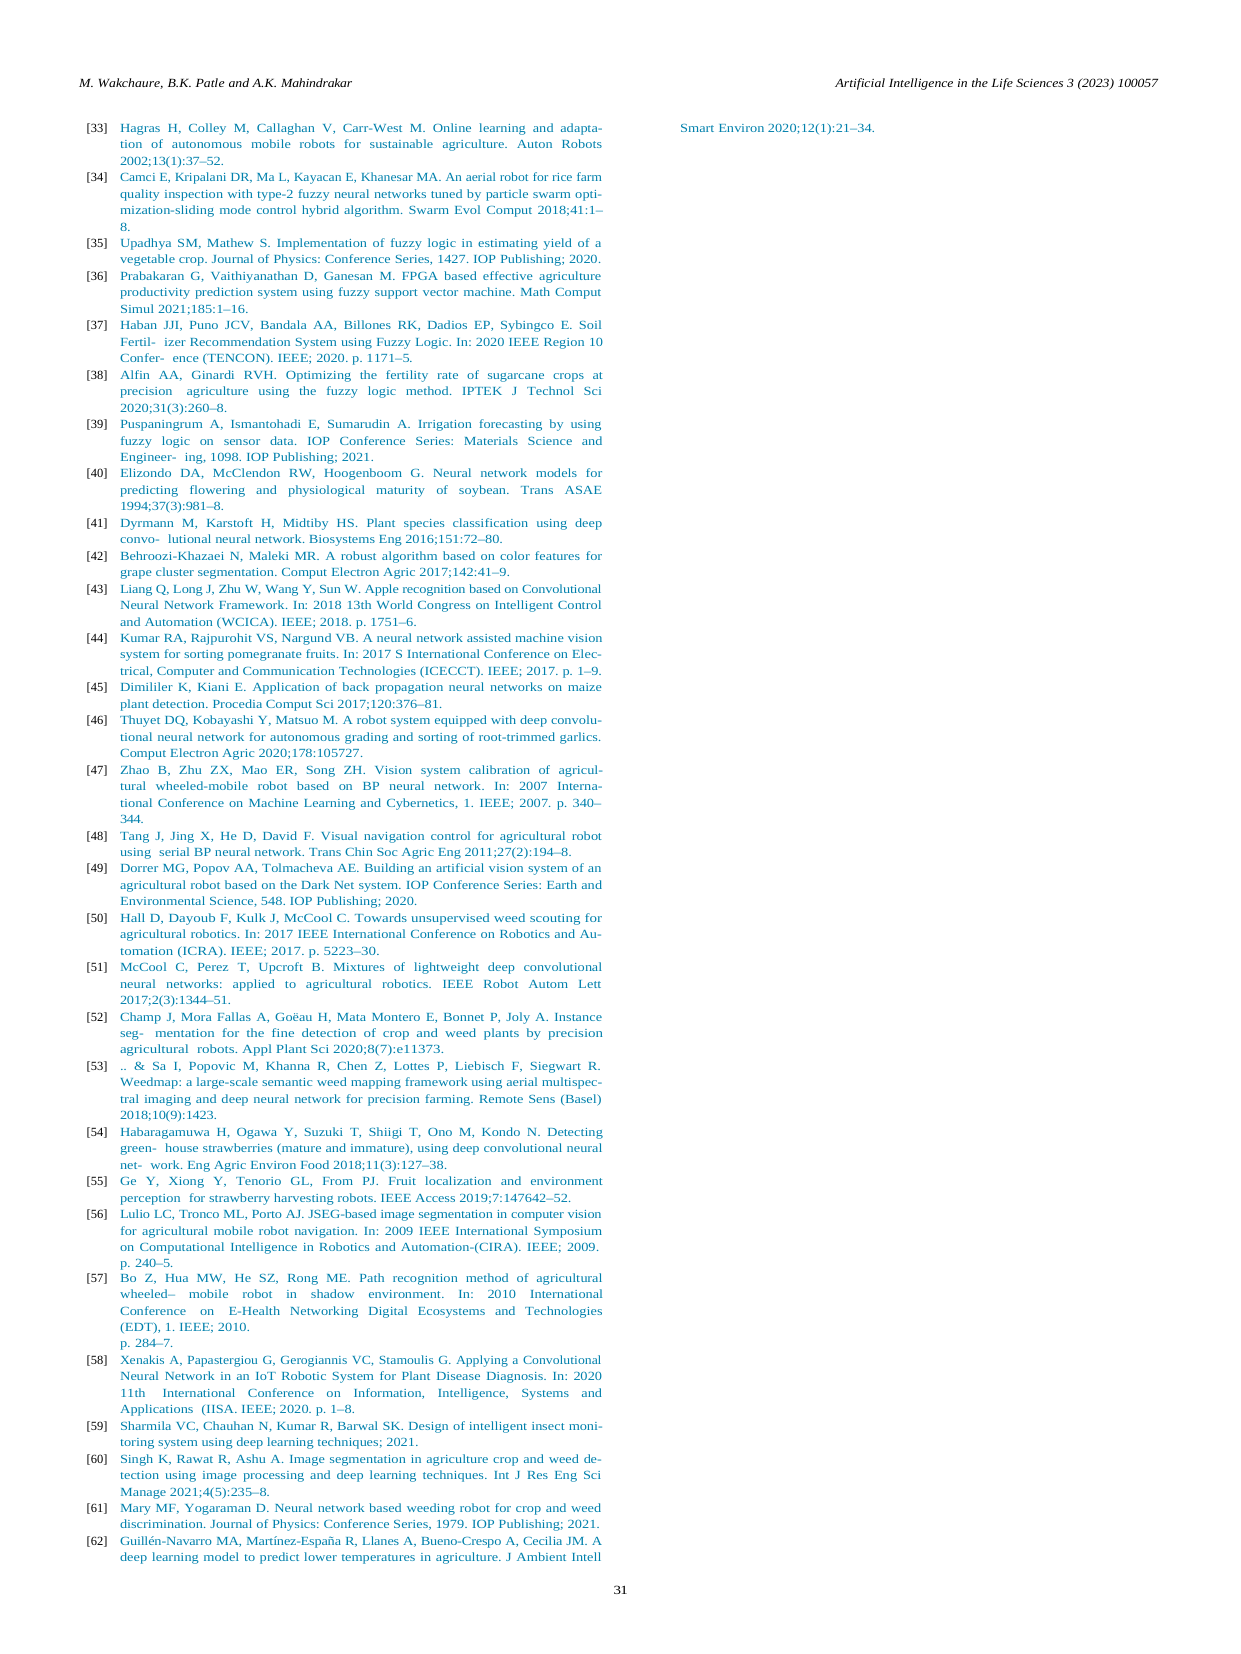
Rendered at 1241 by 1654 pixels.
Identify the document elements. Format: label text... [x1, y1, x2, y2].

picture [248, 732, 253, 741]
picture [261, 963, 267, 971]
picture [319, 1229, 325, 1238]
picture [124, 239, 129, 247]
picture [268, 897, 275, 905]
picture [277, 271, 283, 280]
picture [250, 1473, 261, 1479]
picture [506, 273, 518, 280]
picture [526, 1028, 532, 1037]
picture [347, 847, 360, 856]
picture [572, 768, 579, 774]
picture [222, 866, 229, 872]
picture [236, 947, 243, 955]
picture [592, 255, 597, 263]
picture [310, 1539, 320, 1548]
picture [303, 636, 309, 645]
picture [453, 916, 461, 922]
picture [331, 896, 338, 905]
picture [394, 1080, 400, 1089]
picture [425, 700, 430, 708]
picture [219, 1046, 228, 1053]
picture [154, 1210, 161, 1218]
picture [307, 552, 314, 560]
picture [197, 257, 204, 266]
picture [535, 254, 541, 263]
picture [128, 1196, 138, 1202]
picture [379, 238, 384, 247]
picture [144, 1374, 152, 1380]
picture [379, 535, 386, 543]
picture [412, 1292, 422, 1298]
picture [253, 1047, 265, 1056]
picture [265, 1179, 273, 1185]
picture [142, 1259, 149, 1267]
picture [152, 192, 159, 201]
picture [268, 339, 275, 346]
picture [168, 1555, 179, 1561]
picture [458, 1473, 464, 1482]
picture [214, 502, 219, 510]
picture [150, 1130, 158, 1136]
picture [368, 965, 378, 971]
picture [487, 1520, 492, 1528]
picture [272, 930, 277, 938]
list McCool C, Perez T, Upcroft B. Mixtures of lightweight deep convolutional neural networks: applied to agricultural robotics. IEEE Robot Autom Lett 2017;2(3):1344–51. [86, 960, 603, 1007]
picture [534, 1506, 541, 1515]
picture [549, 419, 556, 428]
picture [499, 192, 507, 198]
picture [455, 1062, 462, 1070]
picture [430, 1503, 435, 1512]
picture [371, 1555, 381, 1561]
picture [352, 356, 359, 365]
picture [438, 1539, 449, 1545]
picture [184, 669, 190, 678]
picture [283, 1440, 294, 1446]
picture [373, 931, 380, 938]
picture [127, 157, 132, 165]
picture [569, 964, 576, 971]
picture [423, 521, 431, 527]
picture [442, 568, 448, 576]
picture [159, 502, 165, 510]
picture [288, 488, 295, 497]
picture [408, 1358, 419, 1364]
picture [394, 1438, 399, 1446]
picture [144, 603, 152, 609]
picture [453, 1143, 458, 1152]
picture [517, 140, 522, 148]
picture [227, 652, 233, 661]
picture [134, 617, 139, 626]
picture [372, 1309, 379, 1315]
picture [224, 832, 229, 840]
picture [341, 1045, 346, 1053]
picture [523, 1273, 528, 1282]
picture [322, 192, 329, 201]
picture [170, 749, 177, 757]
picture [231, 1163, 239, 1169]
list Behroozi-Khazaei N, Maleki MR. A robust algorithm based on color features for grape cluster segmentation. Comput Electron Agric 2017;142:41–9. [86, 548, 603, 579]
picture [406, 554, 414, 560]
picture [444, 320, 449, 329]
picture [596, 1130, 602, 1139]
picture [343, 139, 348, 148]
picture [175, 602, 187, 609]
picture [239, 1193, 244, 1202]
picture [427, 386, 433, 395]
list Bo Z, Hua MW, He SZ, Rong ME. Path recognition method of agricultural wheeled– mobile robot in shadow environment. In: 2010 International Conference on E-Health Networking Digital Ecosystems and Technologies (EDT), 1. IEEE; 2010. [86, 1270, 603, 1334]
picture [235, 257, 242, 263]
picture [122, 1012, 135, 1021]
picture [493, 1194, 499, 1202]
picture [165, 1274, 173, 1282]
picture [237, 603, 247, 609]
picture [246, 274, 253, 283]
list Camci E, Kripalani DR, Ma L, Kayacan E, Khanesar MA. An aerial robot for rice farm quality inspection with type-2 fuzzy neural networks tuned by particle swarm opti- mization-sliding mode control hybrid algorithm. Swarm Evol Comput 2018;41:1–8. [86, 170, 603, 234]
picture [213, 1229, 223, 1235]
picture [394, 1062, 401, 1070]
picture [342, 1161, 347, 1169]
picture [427, 568, 432, 576]
picture [120, 257, 127, 263]
picture [128, 850, 135, 856]
picture [210, 636, 217, 645]
picture [545, 206, 550, 214]
picture [497, 1061, 503, 1070]
picture [137, 1407, 143, 1416]
picture [390, 238, 396, 247]
picture [297, 1371, 302, 1380]
picture [127, 570, 135, 576]
picture [364, 600, 370, 609]
picture [460, 1388, 466, 1397]
picture [477, 1229, 486, 1235]
picture [229, 1307, 236, 1315]
picture [309, 535, 316, 543]
picture [430, 1212, 436, 1221]
picture [173, 669, 183, 675]
picture [141, 1424, 150, 1430]
picture [439, 916, 445, 925]
picture [124, 521, 133, 527]
picture [209, 1044, 214, 1053]
picture [463, 290, 473, 296]
picture [250, 1028, 256, 1037]
picture [271, 1388, 276, 1397]
picture [126, 832, 133, 840]
picture [381, 205, 387, 214]
picture [252, 1210, 258, 1218]
picture [396, 1358, 404, 1364]
picture [369, 468, 376, 477]
picture [191, 634, 196, 642]
list Alfin AA, Ginardi RVH. Optimizing the fertility rate of sugarcane crops at precision agriculture using the fuzzy logic method. IPTEK J Technol Sci 2020;31(3):260–8. [86, 367, 603, 415]
picture [705, 125, 714, 132]
picture [468, 883, 478, 889]
picture [548, 1031, 560, 1040]
picture [471, 1503, 477, 1512]
picture [508, 323, 515, 332]
picture [256, 1504, 263, 1512]
picture [142, 404, 147, 412]
picture [316, 1289, 322, 1298]
picture [576, 172, 581, 181]
picture [522, 1506, 533, 1512]
picture [171, 932, 179, 938]
picture [128, 982, 139, 988]
picture [409, 521, 416, 530]
picture [392, 1130, 398, 1139]
picture [259, 1555, 265, 1564]
picture [138, 1536, 143, 1545]
picture [144, 1306, 149, 1315]
picture [231, 1226, 236, 1235]
picture [152, 1259, 163, 1265]
picture [570, 1357, 577, 1364]
picture [408, 981, 415, 988]
picture [379, 389, 385, 398]
picture [391, 1160, 395, 1172]
picture [124, 124, 129, 132]
picture [499, 338, 504, 346]
picture [214, 1161, 219, 1169]
picture [550, 1276, 557, 1282]
picture [206, 1289, 211, 1298]
picture [437, 289, 446, 296]
picture [273, 453, 279, 461]
picture [306, 520, 313, 527]
picture [294, 947, 300, 955]
picture [389, 863, 394, 872]
picture [858, 125, 868, 132]
picture [268, 536, 275, 543]
picture [349, 453, 354, 461]
picture [262, 685, 269, 694]
picture [301, 1537, 308, 1545]
picture [402, 587, 412, 593]
list .. & Sa I, Popovic M, Khanna R, Chen Z, Lottes P, Liebisch F, Siegwart R. Weedmap: a large-scale semantic weed mapping framework using aerial multispec- tral imaging and deep neural network for precision farming. Remote Sens (Basel) 2018;10(9):1423. [86, 1059, 603, 1122]
picture [302, 340, 309, 349]
picture [173, 585, 180, 593]
picture [588, 981, 601, 988]
picture [246, 1488, 259, 1496]
picture [541, 1229, 558, 1238]
picture [442, 551, 447, 560]
picture [276, 1045, 281, 1053]
picture [297, 684, 304, 691]
picture [184, 1323, 191, 1331]
picture [443, 485, 448, 494]
picture [532, 1243, 539, 1251]
picture [356, 766, 361, 774]
picture [355, 1161, 360, 1169]
picture [208, 947, 213, 955]
picture [202, 1488, 209, 1496]
picture [230, 340, 240, 346]
picture [439, 667, 446, 675]
picture [136, 1127, 142, 1136]
picture [299, 749, 305, 757]
picture [392, 1227, 397, 1235]
picture [256, 1440, 263, 1449]
picture [514, 208, 521, 217]
picture [164, 1259, 170, 1267]
picture [402, 798, 407, 807]
picture [467, 1146, 479, 1155]
picture [503, 684, 510, 691]
picture [230, 238, 236, 247]
list Haban JJI, Puno JCV, Bandala AA, Billones RK, Dadios EP, Sybingco E. Soil Fertil- izer Recommendation System using Fuzzy Logic. In: 2020 IEEE Region 10 Confer- ence (TENCON). IEEE; 2020. p. 1171–5. [86, 318, 603, 365]
picture [414, 535, 419, 543]
picture [281, 290, 296, 296]
picture [386, 1473, 395, 1479]
picture [221, 1028, 226, 1037]
picture [188, 1193, 193, 1202]
picture [483, 913, 488, 922]
picture [584, 913, 589, 922]
list Tang J, Jing X, He D, David F. Visual navigation control for agricultural robot using serial BP neural network. Trans Chin Soc Agric Eng 2011;27(2):194–8. [86, 828, 603, 859]
picture [399, 1390, 406, 1397]
picture [495, 126, 506, 132]
picture [127, 1111, 132, 1119]
picture [826, 123, 830, 135]
picture [287, 1522, 294, 1531]
picture [277, 1163, 288, 1169]
picture [345, 1094, 350, 1103]
picture [269, 139, 276, 148]
picture [571, 373, 578, 382]
picture [130, 1289, 136, 1298]
picture [216, 570, 226, 576]
picture [342, 422, 352, 428]
picture [180, 916, 192, 922]
picture [311, 930, 318, 938]
picture [295, 485, 301, 494]
picture [381, 354, 387, 362]
picture [365, 1146, 375, 1152]
picture [324, 1470, 329, 1479]
picture [527, 799, 532, 807]
picture [239, 982, 246, 991]
picture [387, 1554, 397, 1561]
picture [575, 1129, 585, 1136]
picture [358, 537, 368, 543]
picture [155, 1229, 163, 1235]
picture [385, 700, 390, 708]
picture [311, 373, 321, 379]
picture [297, 189, 302, 198]
picture [584, 238, 589, 247]
picture [404, 1143, 408, 1155]
picture [164, 1339, 170, 1347]
picture [295, 618, 302, 626]
picture [344, 1209, 349, 1218]
picture [595, 1372, 600, 1380]
picture [552, 553, 562, 560]
picture [243, 832, 250, 840]
picture [339, 1274, 346, 1282]
picture [216, 175, 225, 181]
picture [385, 650, 391, 658]
picture [233, 1421, 239, 1430]
text p. 240–5. [120, 1256, 607, 1270]
picture [129, 339, 146, 346]
list Mary MF, Yogaraman D. Neural network based weeding robot for crop and weed discrimination. Journal of Physics: Conference Series, 1979. IOP Publishing; 2021. [86, 1501, 603, 1532]
picture [179, 981, 186, 988]
picture [550, 1555, 561, 1561]
list Kumar RA, Rajpurohit VS, Nargund VB. A neural network assisted machine vision system for sorting pomegranate fruits. In: 2017 S International Conference on Elec- trical, Computer and Communication Technologies (ICECCT). IEEE; 2017. p. 1–9. [86, 631, 603, 678]
picture [354, 914, 363, 922]
picture [220, 914, 227, 922]
picture [267, 1555, 277, 1561]
picture [138, 1388, 144, 1397]
picture [234, 1358, 240, 1367]
picture [296, 781, 301, 790]
picture [442, 386, 447, 395]
picture [221, 1487, 225, 1499]
picture [520, 421, 527, 428]
picture [519, 174, 528, 181]
picture [203, 1555, 213, 1561]
list Singh K, Rawat R, Ashu A. Image segmentation in agriculture crop and weed de- tection using image processing and deep learning techniques. Int J Res Eng Sci Manage 2021;4(5):235–8. [86, 1451, 603, 1499]
picture [468, 1194, 473, 1202]
picture [377, 1273, 383, 1282]
picture [537, 1097, 548, 1103]
picture [487, 1273, 493, 1282]
picture [188, 1356, 193, 1364]
picture [223, 718, 230, 727]
picture [541, 1243, 548, 1251]
picture [332, 682, 337, 691]
picture [322, 585, 332, 593]
picture [182, 290, 190, 299]
picture [120, 1341, 127, 1350]
picture [124, 685, 133, 691]
list Sharmila VC, Chauhan N, Kumar R, Barwal SK. Design of intelligent insect moni- toring system using deep learning techniques; 2021. [86, 1418, 603, 1449]
picture [140, 1555, 147, 1564]
picture [363, 370, 369, 379]
picture [226, 388, 236, 395]
picture [138, 570, 145, 579]
picture [324, 749, 329, 757]
picture [137, 866, 147, 872]
picture [579, 1276, 586, 1282]
picture [479, 1095, 486, 1103]
picture [433, 208, 442, 214]
picture [348, 1457, 358, 1463]
picture [319, 1243, 326, 1251]
picture [404, 700, 410, 708]
picture [396, 372, 408, 379]
picture [120, 1226, 125, 1235]
picture [483, 321, 489, 329]
picture [378, 618, 384, 626]
list Ge Y, Xiong Y, Tenorio GL, From PJ. Fruit localization and environment perception for strawberry harvesting robots. IEEE Access 2019;7:147642–52. [86, 1174, 603, 1205]
picture [136, 320, 142, 329]
picture [394, 897, 399, 905]
picture [455, 142, 463, 148]
picture [173, 1473, 180, 1479]
picture [219, 453, 224, 461]
picture [133, 883, 141, 889]
picture [400, 570, 408, 576]
picture [401, 1243, 406, 1251]
picture [395, 1503, 400, 1512]
picture [251, 1454, 257, 1463]
picture [223, 537, 234, 543]
picture [398, 321, 403, 329]
picture [588, 1062, 595, 1070]
picture [459, 718, 466, 727]
list Dimililer K, Kiani E. Application of back propagation neural networks on maize plant detection. Procedia Comput Sci 2017;120:376–81. [86, 680, 603, 711]
picture [338, 287, 344, 296]
picture [348, 1373, 356, 1380]
picture [241, 1097, 248, 1106]
list Dorrer MG, Popov AA, Tolmacheva AE. Building an artificial vision system of an agricultural robot based on the Dark Net system. IOP Conference Series: Earth and Environmental Science, 548. IOP Publishing; 2020. [86, 861, 603, 908]
picture [233, 1143, 238, 1152]
picture [254, 1289, 261, 1298]
picture [259, 669, 269, 675]
picture [219, 601, 225, 609]
picture [120, 436, 126, 445]
picture [530, 931, 537, 938]
picture [205, 1421, 218, 1430]
picture [260, 192, 275, 201]
picture [575, 1520, 580, 1528]
picture [193, 502, 198, 510]
picture [454, 850, 460, 859]
picture [368, 553, 376, 560]
picture [550, 471, 558, 477]
picture [583, 1243, 588, 1251]
picture [397, 600, 404, 609]
picture [204, 404, 216, 412]
picture [567, 636, 577, 642]
picture [306, 749, 312, 757]
list Habaragamuwa H, Ogawa Y, Suzuki T, Shiigi T, Ono M, Kondo N. Detecting green- house strawberries (mature and immature), using deep convolutional neural net- work. Eng Agric Environ Food 2018;11(3):127–38. [86, 1124, 603, 1172]
picture [187, 551, 193, 560]
picture [304, 272, 311, 280]
picture [218, 1064, 226, 1070]
picture [437, 1161, 442, 1169]
picture [582, 1372, 587, 1380]
picture [540, 718, 547, 727]
picture [579, 1358, 590, 1364]
picture [287, 1196, 295, 1202]
picture [195, 290, 202, 299]
picture [490, 1374, 499, 1380]
picture [332, 749, 338, 757]
picture [346, 1555, 361, 1561]
picture [206, 305, 212, 313]
picture [553, 1522, 559, 1531]
picture [596, 1094, 600, 1106]
picture [466, 718, 473, 727]
picture [362, 1537, 369, 1545]
picture [159, 1111, 164, 1119]
picture [409, 290, 417, 296]
picture [322, 601, 327, 609]
picture [167, 1245, 174, 1254]
picture [448, 1506, 454, 1515]
picture [362, 1356, 369, 1364]
picture [444, 471, 455, 477]
picture [301, 881, 308, 889]
picture [519, 913, 524, 922]
picture [200, 651, 208, 658]
picture [580, 126, 586, 135]
picture [303, 372, 310, 379]
picture [210, 1195, 223, 1202]
list Puspaningrum A, Ismantohadi E, Sumarudin A. Irrigation forecasting by using fuzzy logic on sensor data. IOP Conference Series: Materials Science and Engineer- ing, 1098. IOP Publishing; 2021. [86, 417, 603, 464]
picture [137, 636, 147, 642]
picture [578, 732, 584, 741]
text p. 284–7. [120, 1336, 607, 1350]
picture [519, 1080, 526, 1086]
picture [189, 205, 194, 214]
picture [192, 485, 197, 494]
picture [353, 749, 359, 757]
picture [409, 257, 416, 263]
picture [135, 502, 148, 510]
picture [523, 1015, 530, 1024]
picture [529, 1391, 536, 1400]
picture [151, 717, 160, 724]
picture [130, 241, 137, 250]
picture [532, 1194, 539, 1202]
picture [459, 255, 465, 263]
picture [494, 271, 499, 280]
picture [291, 1554, 299, 1561]
picture [150, 1322, 156, 1334]
picture [556, 422, 563, 431]
picture [234, 864, 239, 872]
picture [193, 1229, 201, 1235]
picture [153, 1490, 159, 1499]
picture [134, 1323, 141, 1331]
picture [465, 866, 473, 872]
picture [327, 455, 333, 464]
picture [524, 1212, 534, 1218]
picture [226, 781, 233, 790]
picture [351, 569, 365, 576]
picture [166, 899, 176, 905]
picture [519, 735, 529, 741]
picture [493, 799, 500, 807]
list Dyrmann M, Karstoft H, Midtiby HS. Plant species classification using deep convo- lutional neural network. Biosystems Eng 2016;151:72–80. [86, 516, 603, 546]
picture [219, 340, 229, 346]
picture [143, 1339, 163, 1347]
picture [446, 535, 452, 543]
picture [120, 389, 127, 398]
picture [347, 951, 360, 955]
picture [320, 930, 327, 938]
picture [437, 373, 445, 379]
picture [311, 339, 319, 346]
list Zhao B, Zhu ZX, Mao ER, Song ZH. Vision system calibration of agricul- tural wheeled-mobile robot based on BP neural network. In: 2007 Interna- tional Conference on Machine Learning and Cybernetics, 1. IEEE; 2007. p. 340– 344. [86, 762, 603, 826]
picture [281, 1146, 291, 1152]
picture [161, 1046, 171, 1053]
picture [158, 766, 165, 774]
picture [120, 702, 127, 711]
picture [437, 1062, 443, 1070]
picture [370, 1209, 375, 1218]
picture [287, 930, 293, 938]
picture [349, 965, 356, 971]
picture [369, 947, 374, 955]
picture [354, 1440, 359, 1449]
picture [549, 667, 555, 675]
picture [474, 387, 483, 395]
picture [323, 208, 330, 214]
picture [143, 1522, 150, 1528]
picture [424, 1094, 429, 1103]
picture [276, 766, 283, 774]
picture [136, 899, 146, 905]
picture [412, 850, 418, 859]
picture [460, 1555, 470, 1561]
picture [311, 139, 318, 148]
picture [426, 1045, 432, 1053]
picture [472, 1358, 478, 1367]
picture [305, 897, 311, 905]
picture [193, 389, 199, 398]
picture [135, 521, 152, 527]
picture [419, 718, 429, 724]
picture [337, 1470, 342, 1479]
picture [513, 834, 521, 840]
picture [224, 880, 230, 889]
picture [123, 669, 131, 675]
picture [404, 1077, 409, 1086]
picture [502, 799, 509, 807]
picture [461, 965, 467, 974]
picture [148, 866, 158, 872]
picture [371, 1028, 376, 1037]
picture [518, 1194, 524, 1202]
picture [440, 1374, 449, 1380]
picture [278, 551, 288, 560]
picture [345, 700, 350, 708]
picture [513, 1519, 518, 1528]
picture [202, 1506, 208, 1515]
picture [244, 371, 249, 379]
picture [270, 669, 280, 675]
picture [279, 947, 284, 955]
picture [346, 634, 353, 642]
picture [342, 618, 348, 626]
picture [422, 290, 429, 296]
picture [431, 340, 437, 349]
picture [552, 274, 560, 280]
picture [304, 799, 311, 807]
picture [168, 290, 177, 296]
picture [420, 1080, 430, 1086]
picture [338, 667, 347, 675]
picture [342, 682, 349, 691]
picture [478, 419, 483, 428]
picture [596, 338, 601, 346]
picture [325, 354, 330, 362]
picture [266, 749, 271, 757]
picture [434, 734, 442, 741]
picture [509, 1290, 514, 1298]
picture [321, 521, 328, 530]
picture [276, 419, 282, 428]
picture [171, 850, 178, 856]
picture [370, 650, 375, 658]
picture [237, 963, 246, 971]
picture [200, 389, 208, 395]
picture [393, 669, 399, 678]
picture [358, 126, 368, 132]
picture [187, 765, 193, 774]
picture [202, 1323, 209, 1331]
picture [120, 488, 127, 497]
picture [185, 257, 196, 263]
picture [326, 386, 332, 395]
picture [131, 1472, 143, 1479]
picture [511, 1457, 517, 1466]
list Champ J, Mora Fallas A, Goëau H, Mata Montero E, Bonnet P, Joly A. Instance seg- mentation for the fine detection of crop and weed plants by precision agricultural robots. Appl Plant Sci 2020;8(7):e11373. [86, 1009, 603, 1057]
picture [534, 782, 539, 790]
picture [466, 189, 471, 198]
picture [217, 1013, 223, 1021]
picture [418, 1307, 425, 1315]
picture [349, 1193, 356, 1202]
picture [506, 734, 518, 741]
list Hall D, Dayoub F, Kulk J, McCool C. Towards unsupervised weed scouting for agricultural robotics. In: 2017 IEEE International Conference on Robotics and Au- tomation (ICRA). IEEE; 2017. p. 5223–30. [86, 911, 603, 958]
picture [325, 633, 330, 642]
picture [314, 518, 321, 527]
picture [580, 799, 586, 807]
picture [324, 469, 332, 477]
picture [382, 191, 394, 198]
picture [355, 1064, 366, 1070]
picture [308, 949, 313, 958]
picture [302, 1405, 307, 1413]
picture [339, 749, 345, 757]
picture [394, 685, 401, 694]
picture [507, 649, 512, 658]
picture [218, 1455, 225, 1463]
picture [338, 354, 343, 362]
picture [204, 669, 214, 675]
picture [422, 965, 428, 974]
picture [424, 1227, 431, 1235]
picture [335, 601, 340, 609]
picture [450, 1520, 456, 1528]
picture [120, 290, 127, 299]
picture [523, 834, 534, 840]
picture [230, 1522, 241, 1528]
picture [166, 274, 174, 280]
picture [247, 1146, 259, 1152]
picture [179, 1391, 195, 1397]
picture [494, 1457, 504, 1463]
picture [363, 422, 370, 428]
picture [158, 1195, 165, 1202]
picture [407, 1522, 415, 1528]
picture [500, 373, 506, 382]
picture [367, 1097, 373, 1106]
picture [127, 290, 138, 296]
picture [445, 1309, 452, 1318]
picture [531, 338, 538, 346]
picture [465, 980, 472, 988]
picture [364, 883, 371, 892]
picture [142, 996, 148, 1004]
picture [165, 620, 172, 626]
picture [480, 1391, 491, 1397]
picture [368, 1080, 375, 1089]
picture [261, 519, 269, 527]
picture [587, 799, 592, 807]
picture [483, 1539, 494, 1548]
picture [467, 387, 473, 395]
picture [128, 765, 134, 774]
list Liang Q, Long J, Zhu W, Wang Y, Sun W. Apple recognition based on Convolutional Neural Network Framework. In: 2018 13th World Congress on Intelligent Control and Automation (WCICA). IEEE; 2018. p. 1751–6. [86, 581, 603, 629]
picture [335, 1242, 341, 1251]
list Prabakaran G, Vaithiyanathan D, Ganesan M. FPGA based effective agriculture productivity prediction system using fuzzy support vector machine. Math Comput Simul 2021;185:1–16. [86, 269, 603, 316]
picture [534, 799, 539, 807]
picture [131, 1440, 139, 1446]
picture [570, 1291, 577, 1298]
picture [268, 1538, 277, 1545]
picture [490, 1013, 495, 1021]
picture [488, 866, 495, 872]
picture [173, 620, 183, 626]
picture [447, 1244, 454, 1251]
picture [155, 1309, 165, 1315]
picture [529, 603, 535, 612]
picture [194, 848, 201, 856]
picture [276, 897, 282, 905]
picture [382, 982, 393, 988]
picture [128, 1162, 137, 1169]
picture [394, 125, 402, 132]
picture [307, 1229, 315, 1235]
picture [388, 208, 398, 214]
picture [412, 703, 424, 708]
picture [200, 1358, 205, 1367]
picture [124, 321, 129, 329]
picture [529, 1374, 536, 1380]
picture [184, 175, 191, 181]
picture [150, 914, 157, 922]
picture [332, 1228, 339, 1235]
picture [125, 652, 132, 661]
picture [292, 241, 298, 250]
picture [422, 422, 435, 428]
picture [582, 192, 588, 201]
picture [377, 1391, 386, 1397]
picture [456, 980, 463, 988]
picture [179, 422, 190, 428]
picture [365, 340, 371, 349]
picture [541, 782, 547, 790]
picture [572, 650, 579, 658]
picture [583, 290, 590, 299]
picture [226, 1506, 236, 1512]
picture [464, 535, 470, 543]
picture [291, 354, 298, 362]
picture [496, 1290, 501, 1298]
picture [471, 1539, 481, 1545]
picture [502, 1273, 507, 1282]
list Thuyet DQ, Kobayashi Y, Matsuo M. A robot system equipped with deep convolu- tional neural network for autonomous grading and sorting of root-trimmed garlics. Comput Electron Agric 2020;178:105727. [86, 713, 603, 760]
picture [494, 535, 499, 543]
picture [590, 274, 600, 280]
picture [515, 320, 522, 329]
picture [429, 1245, 439, 1251]
picture [127, 1146, 137, 1152]
picture [198, 305, 203, 313]
picture [380, 1045, 386, 1053]
picture [457, 880, 462, 889]
picture [468, 1309, 478, 1315]
picture [356, 1045, 361, 1053]
picture [411, 801, 427, 807]
picture [351, 1473, 362, 1482]
picture [510, 667, 517, 675]
picture [542, 799, 548, 807]
picture [360, 700, 366, 708]
list Xenakis A, Papastergiou G, Gerogiannis VC, Stamoulis G. Applying a Convolutional Neural Network in an IoT Robotic System for Plant Disease Diagnosis. In: 2020 11th International Conference on Information, Intelligence, Systems and Applications (IISA. IEEE; 2020. p. 1–8. [86, 1353, 603, 1416]
picture [547, 1391, 562, 1397]
picture [157, 254, 163, 263]
picture [562, 669, 568, 678]
picture [474, 321, 481, 329]
picture [520, 468, 527, 477]
picture [472, 848, 477, 856]
picture [300, 354, 307, 362]
picture [561, 321, 568, 329]
picture [245, 947, 252, 955]
picture [294, 123, 300, 132]
picture [417, 372, 424, 379]
picture [444, 768, 459, 774]
picture [387, 290, 393, 299]
picture [534, 1519, 540, 1528]
picture [178, 735, 186, 741]
picture [155, 1031, 166, 1037]
picture [193, 1323, 200, 1331]
picture [236, 1210, 243, 1218]
picture [289, 469, 296, 477]
picture [515, 240, 522, 247]
picture [123, 1097, 132, 1103]
picture [583, 831, 589, 840]
picture [357, 982, 365, 988]
picture [375, 685, 382, 694]
picture [243, 1473, 250, 1482]
picture [362, 1555, 368, 1564]
picture [126, 715, 134, 724]
picture [124, 1128, 129, 1136]
picture [153, 1080, 163, 1086]
picture [281, 241, 291, 247]
picture [354, 320, 359, 329]
picture [203, 1064, 209, 1073]
picture [458, 666, 477, 675]
list Elizondo DA, McClendon RW, Hoogenboom G. Neural network models for predicting flowering and physiological maturity of soybean. Trans ASAE 1994;37(3):981–8. [86, 466, 603, 513]
picture [426, 1013, 433, 1021]
picture [520, 486, 534, 494]
list Upadhya SM, Mathew S. Implementation of fuzzy logic in estimating yield of a vegetable crop. Journal of Physics: Conference Series, 1427. IOP Publishing; 2020. [86, 236, 603, 267]
picture [127, 996, 132, 1004]
picture [428, 272, 433, 280]
picture [583, 486, 588, 494]
picture [318, 1013, 324, 1021]
picture [531, 241, 537, 250]
picture [512, 883, 525, 889]
picture [120, 1196, 127, 1205]
picture [579, 784, 588, 790]
picture [282, 866, 292, 872]
picture [419, 551, 425, 560]
picture [208, 784, 218, 790]
picture [352, 551, 357, 560]
picture [402, 272, 408, 280]
picture [269, 685, 275, 694]
list Lulio LC, Tronco ML, Porto AJ. JSEG-based image segmentation in computer vision for agricultural mobile robot navigation. In: 2009 IEEE International Symposium on Computational Intelligence in Robotics and Automation-(CIRA). IEEE; 2009. [86, 1207, 603, 1254]
picture [449, 1555, 457, 1561]
picture [208, 1145, 220, 1152]
picture [358, 932, 365, 938]
picture [190, 750, 204, 757]
picture [151, 1196, 158, 1205]
picture [208, 866, 215, 875]
picture [426, 554, 436, 560]
picture [246, 982, 253, 991]
picture [274, 1212, 281, 1218]
picture [440, 932, 450, 938]
picture [287, 452, 292, 461]
picture [270, 1226, 277, 1235]
picture [161, 1289, 166, 1298]
picture [592, 1537, 597, 1545]
picture [547, 123, 552, 132]
list Guillén-Navarro MA, Martínez-España R, Llanes A, Bueno-Crespo A, Cecilia JM. A deep learning model to predict lower temperatures in agriculture. J Ambient Intell Smart Environ 2020;12(1):21–34. [86, 1534, 603, 1564]
picture [403, 1194, 410, 1202]
picture [242, 1307, 250, 1315]
picture [171, 1080, 178, 1089]
picture [123, 1455, 130, 1463]
picture [567, 123, 572, 132]
picture [182, 1539, 189, 1545]
picture [164, 634, 169, 642]
picture [304, 917, 312, 922]
picture [260, 1488, 265, 1496]
picture [345, 1405, 350, 1413]
picture [127, 488, 137, 494]
picture [185, 1210, 192, 1218]
picture [438, 848, 445, 856]
picture [544, 965, 551, 971]
picture [193, 157, 199, 165]
picture [133, 932, 141, 938]
picture [554, 373, 564, 379]
picture [308, 848, 322, 856]
picture [386, 1357, 395, 1364]
picture [238, 205, 243, 214]
picture [195, 1539, 211, 1545]
picture [565, 768, 571, 777]
picture [455, 863, 460, 872]
picture [311, 1195, 318, 1202]
picture [477, 831, 482, 840]
picture [548, 386, 554, 395]
picture [377, 834, 385, 840]
picture [477, 568, 484, 576]
picture [530, 735, 540, 741]
picture [439, 1470, 445, 1479]
picture [136, 422, 146, 431]
picture [134, 685, 144, 691]
picture [296, 373, 303, 382]
picture [515, 929, 520, 938]
picture [189, 1062, 195, 1070]
picture [344, 321, 351, 329]
picture [330, 982, 340, 988]
picture [319, 982, 327, 988]
picture [125, 1323, 132, 1331]
picture [222, 488, 229, 494]
picture [206, 715, 214, 724]
picture [489, 765, 495, 774]
picture [456, 189, 461, 198]
picture [555, 1179, 566, 1185]
picture [407, 897, 412, 905]
picture [208, 913, 214, 922]
picture [571, 718, 578, 724]
picture [440, 1457, 447, 1463]
picture [219, 208, 229, 214]
picture [136, 751, 146, 757]
picture [534, 667, 539, 675]
picture [266, 1163, 276, 1169]
picture [594, 834, 601, 840]
list Hagras H, Colley M, Callaghan V, Carr-West M. Online learning and adapta- tion of autonomous mobile robots for sustainable agriculture. Auton Robots 2002;13(1):37–52. [86, 121, 603, 168]
picture [595, 521, 602, 530]
picture [505, 848, 511, 856]
picture [308, 452, 314, 461]
picture [790, 124, 795, 132]
picture [168, 124, 174, 132]
picture [247, 1130, 253, 1139]
picture [236, 537, 244, 543]
picture [264, 1405, 271, 1413]
picture [255, 1405, 262, 1413]
picture [144, 353, 149, 362]
picture [421, 1537, 428, 1545]
picture [127, 389, 137, 395]
picture [573, 1080, 583, 1089]
picture [135, 175, 145, 181]
picture [483, 1358, 493, 1367]
picture [337, 917, 345, 922]
picture [522, 338, 529, 346]
picture [298, 1506, 306, 1512]
picture [232, 453, 237, 461]
picture [130, 1407, 136, 1416]
picture [415, 139, 421, 148]
picture [253, 1196, 270, 1205]
picture [527, 1471, 534, 1479]
picture [301, 1177, 308, 1185]
picture [342, 192, 353, 198]
picture [217, 404, 222, 412]
picture [171, 883, 179, 889]
picture [310, 241, 319, 247]
picture [453, 1031, 461, 1037]
picture [549, 982, 556, 988]
picture [236, 521, 243, 527]
picture [375, 1080, 381, 1089]
picture [154, 1015, 161, 1024]
picture [465, 142, 472, 148]
picture [368, 715, 375, 724]
picture [190, 338, 195, 346]
picture [465, 1358, 470, 1367]
picture [218, 899, 226, 905]
picture [348, 864, 355, 872]
picture [327, 373, 335, 379]
picture [120, 1261, 127, 1270]
picture [416, 1161, 422, 1169]
picture [226, 289, 234, 296]
picture [199, 996, 213, 1004]
picture [210, 1094, 215, 1103]
picture [294, 962, 299, 971]
picture [483, 1031, 488, 1040]
picture [202, 929, 209, 938]
picture [579, 863, 584, 872]
picture [241, 1323, 246, 1331]
picture [590, 1031, 601, 1037]
picture [121, 815, 137, 823]
picture [567, 1212, 575, 1218]
picture [487, 1555, 497, 1561]
picture [302, 1096, 314, 1103]
picture [163, 649, 168, 658]
picture [447, 651, 454, 658]
picture [283, 880, 289, 889]
picture [535, 1212, 542, 1221]
picture [169, 371, 174, 379]
picture [376, 1127, 382, 1136]
picture [372, 782, 377, 790]
picture [140, 389, 147, 395]
picture [370, 172, 376, 181]
picture [162, 567, 167, 576]
picture [402, 1031, 409, 1040]
picture [389, 834, 395, 843]
picture [488, 439, 501, 445]
